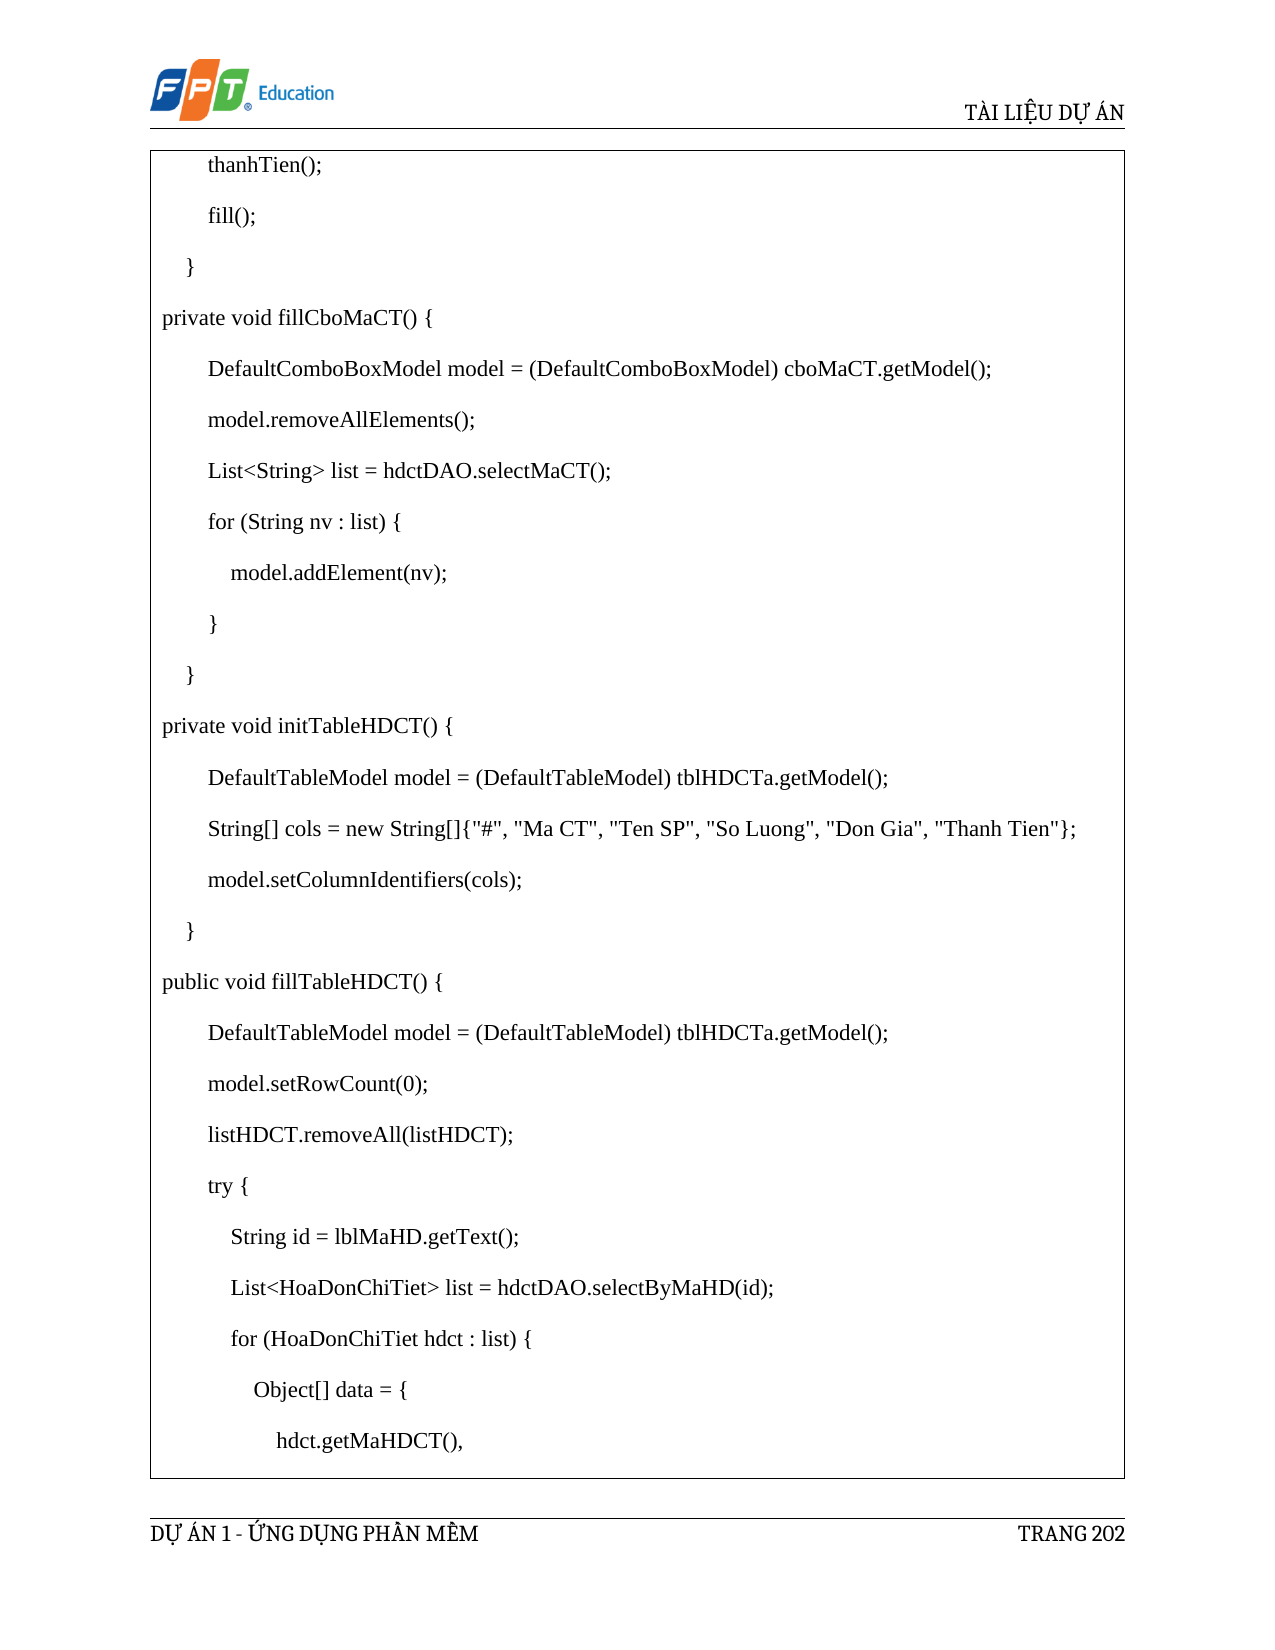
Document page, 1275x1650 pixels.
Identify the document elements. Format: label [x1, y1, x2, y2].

table_header [151, 151, 1124, 1478]
picture [150, 59, 336, 121]
